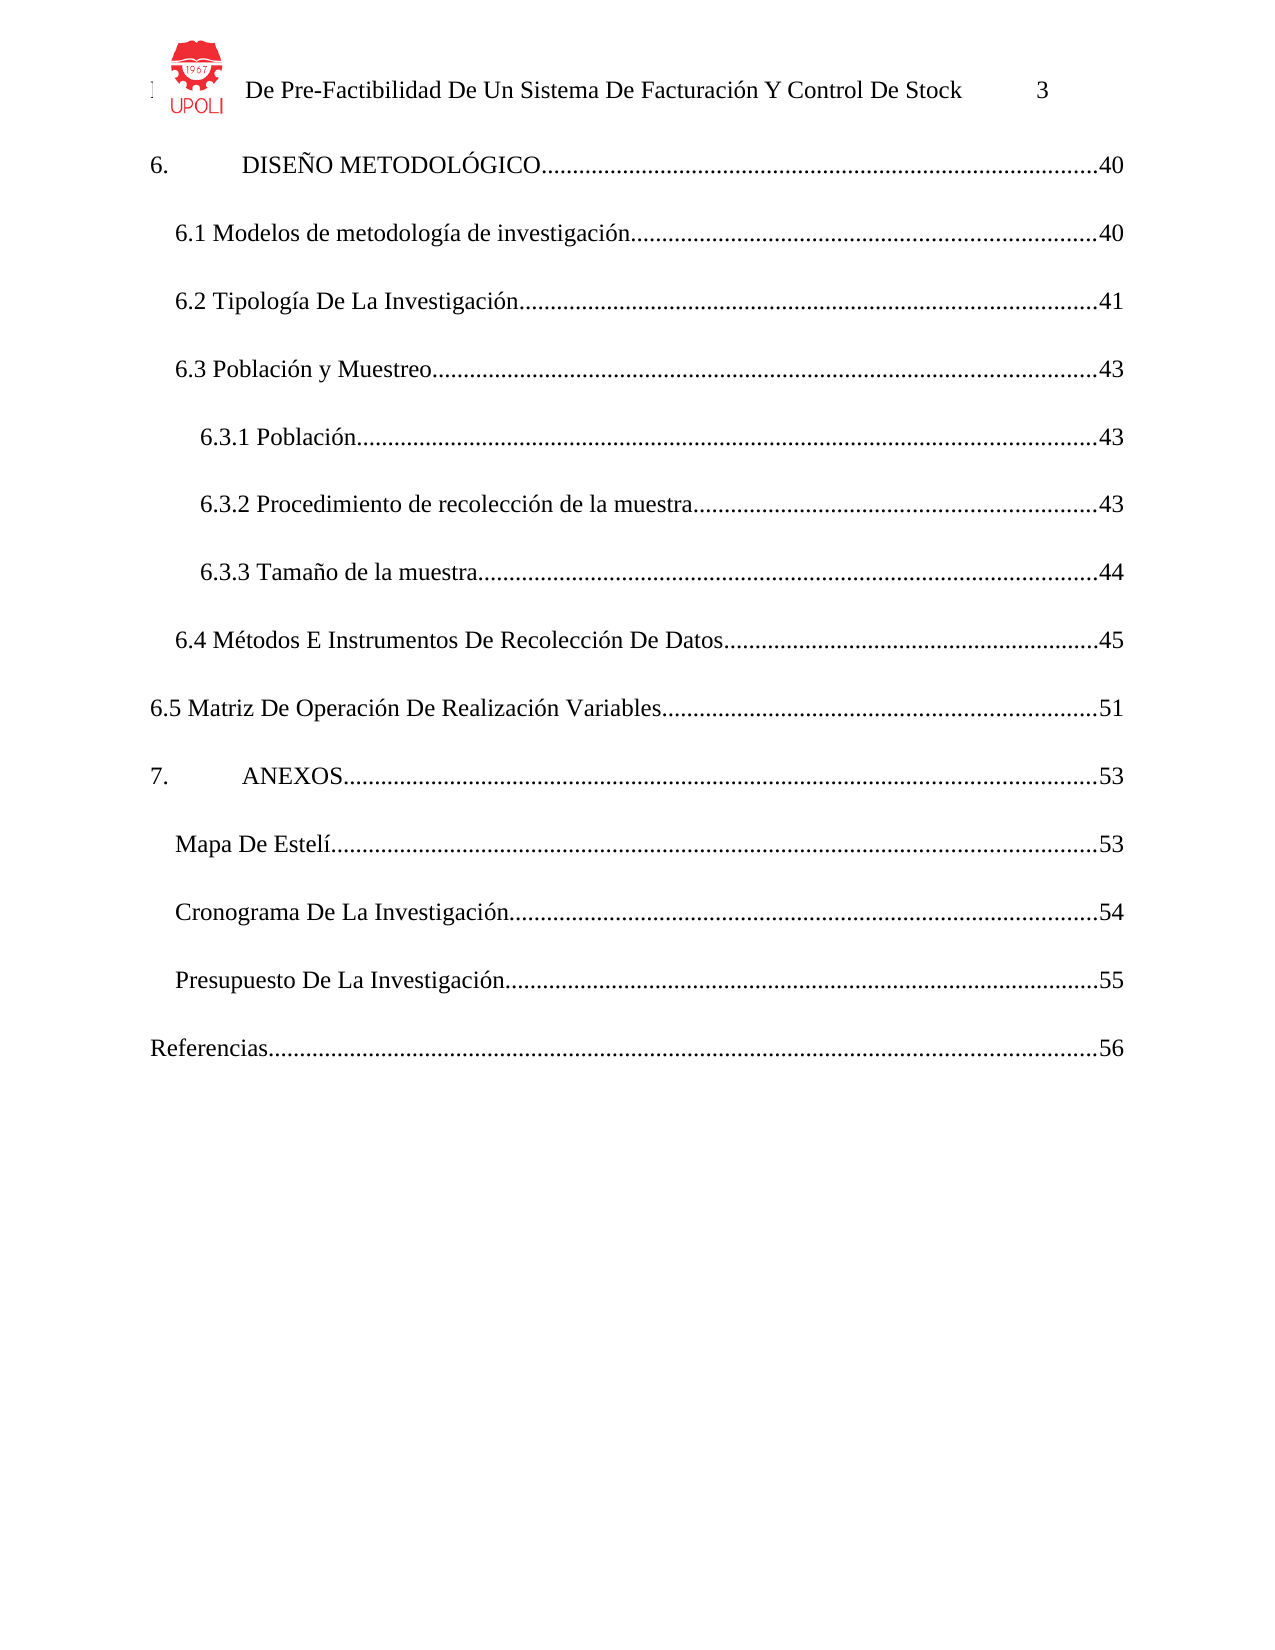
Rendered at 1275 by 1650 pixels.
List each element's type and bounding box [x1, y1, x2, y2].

picture [153, 38, 239, 115]
